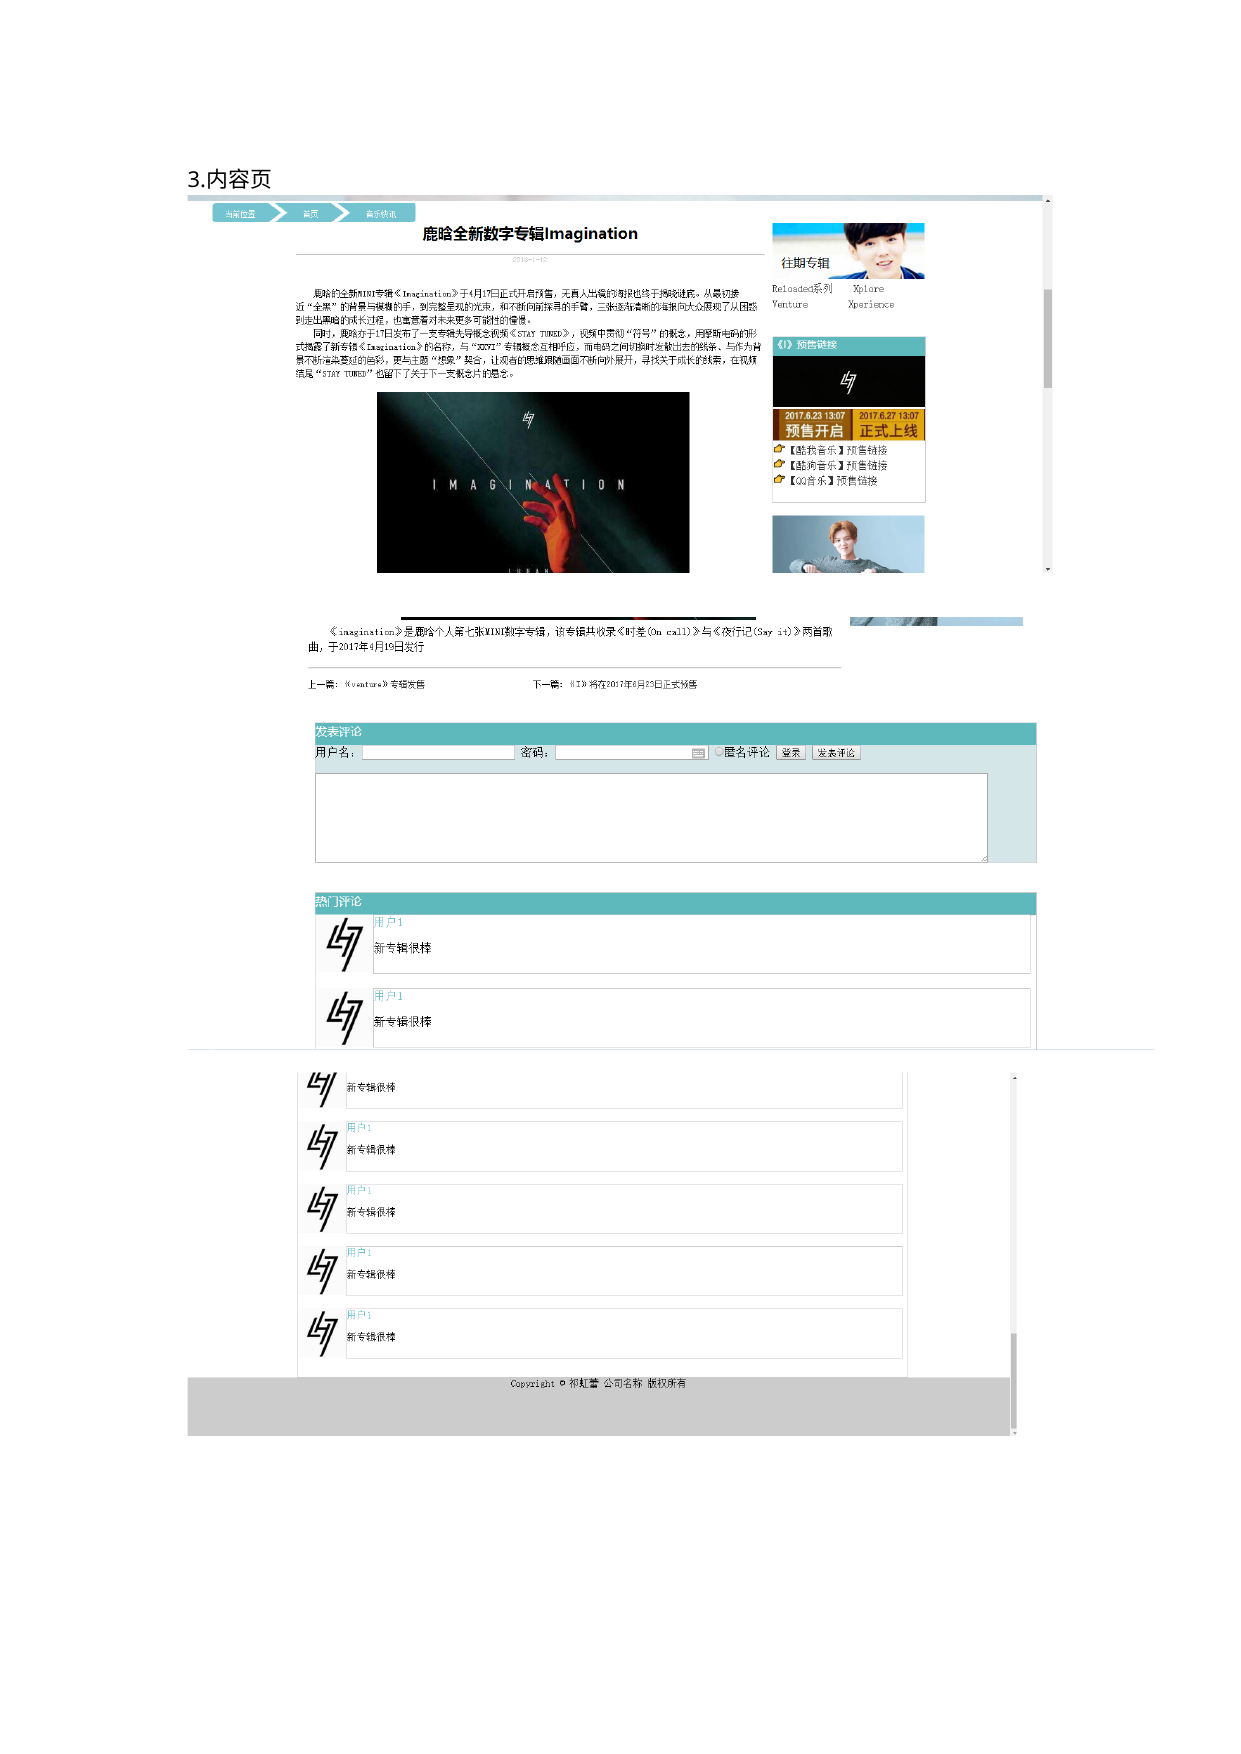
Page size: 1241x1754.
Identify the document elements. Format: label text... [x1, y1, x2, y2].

picture [187, 194, 1053, 573]
picture [187, 617, 1154, 1050]
text 3.内容页 [187, 162, 1053, 194]
picture [187, 1072, 1017, 1436]
